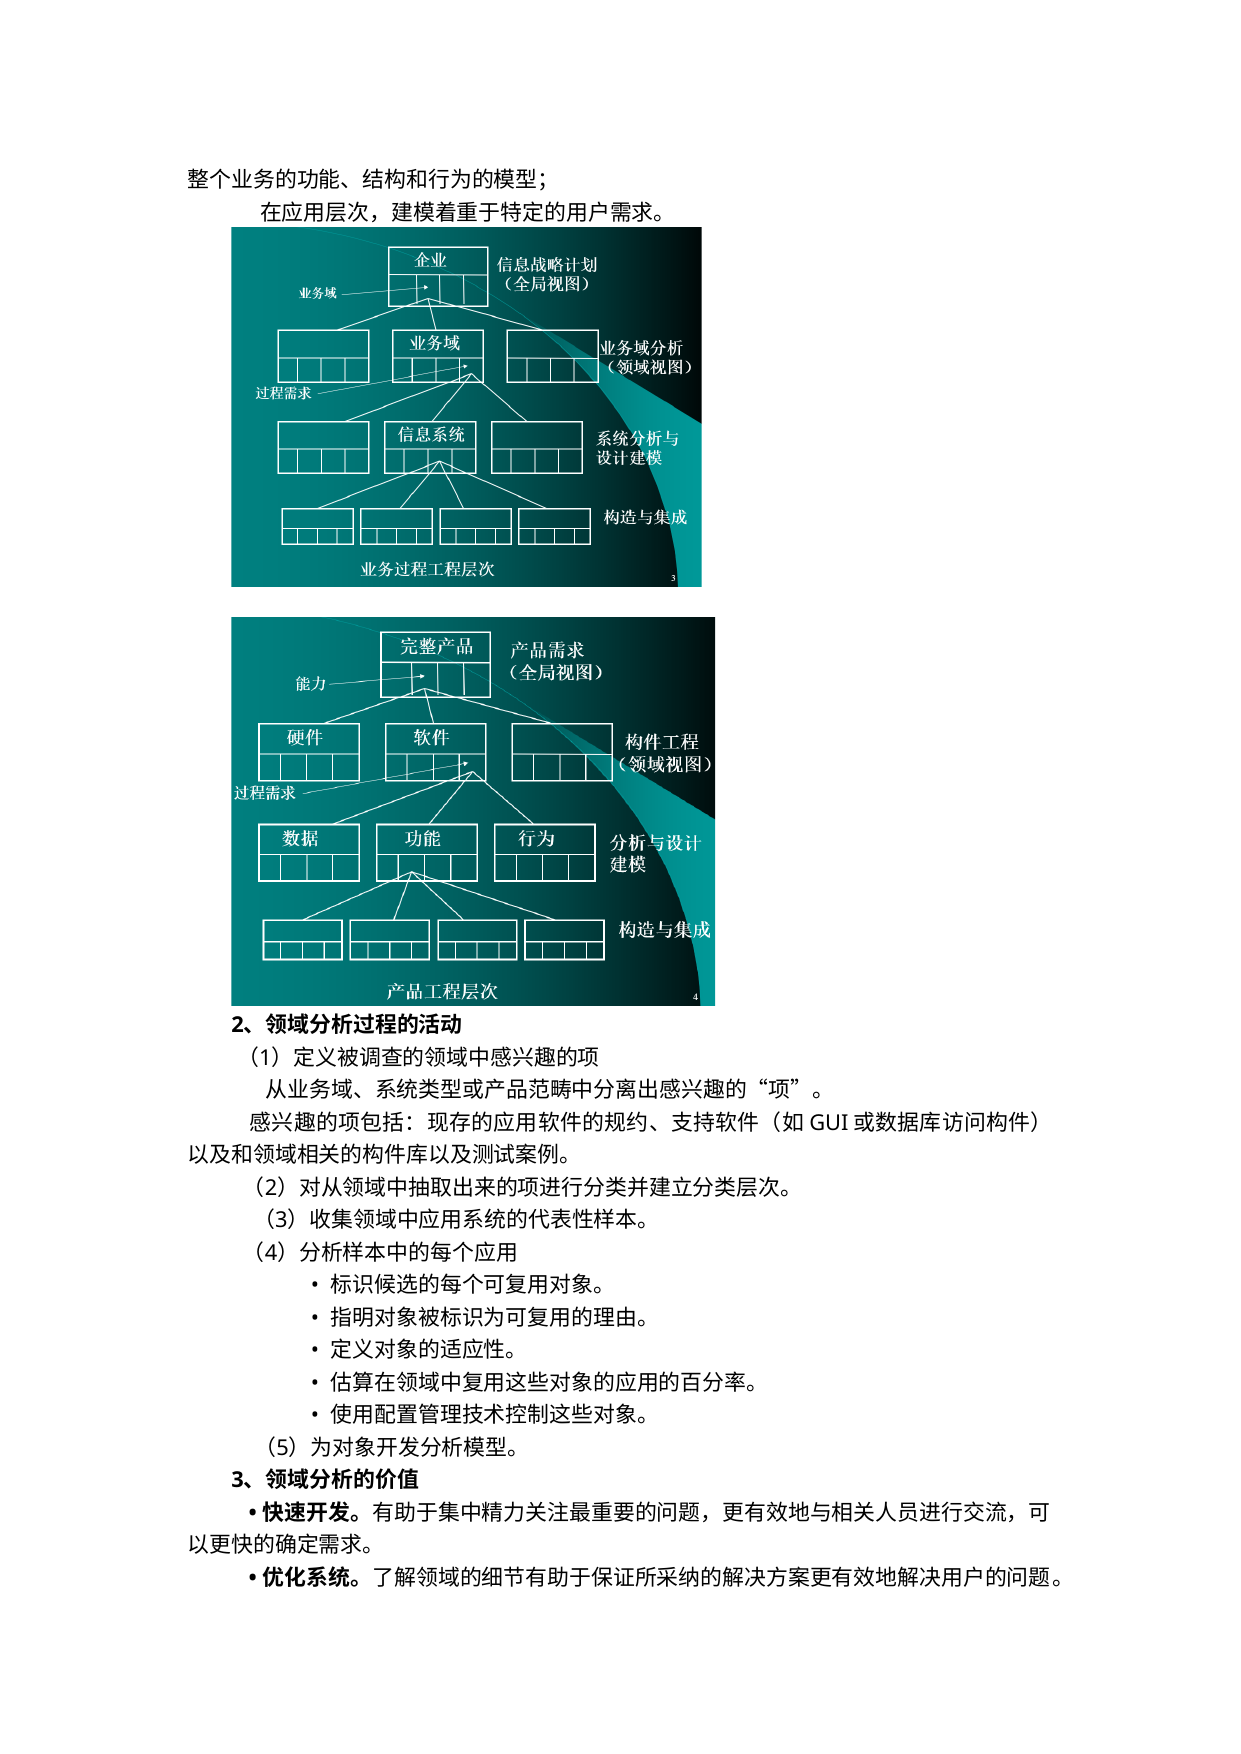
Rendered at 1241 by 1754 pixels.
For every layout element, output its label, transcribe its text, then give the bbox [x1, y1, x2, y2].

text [187, 162, 1053, 194]
text 2、领域分析过程的活动 [187, 1007, 1053, 1039]
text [187, 1559, 1053, 1592]
text 感兴趣的项包括：现存的应用软件的规约、支持软件（如GUI或数据库访问构件）以及和领域相关的构件库以及测试案例。 [187, 1104, 1053, 1169]
text • 使用配置管理技术控制这些对象。 [187, 1397, 1053, 1429]
text • 标识候选的每个可复用对象。 [187, 1267, 1053, 1299]
text 3、领域分析的价值 [187, 1462, 1053, 1494]
text （4）分析样本中的每个应用 [187, 1234, 1053, 1267]
text • 快速开发。有助于集中精力关注最重要的问题，更有效地与相关人员进行交流，可以更快的确定需求。 [187, 1494, 1053, 1559]
text • 定义对象的适应性。 [187, 1332, 1053, 1364]
text 从业务域、系统类型或产品范畴中分离出感兴趣的“项”。 [187, 1072, 1053, 1104]
picture [231, 227, 702, 587]
text • 估算在领域中复用这些对象的应用的百分率。 [187, 1364, 1053, 1397]
text 在应用层次，建模着重于特定的用户需求。 [187, 194, 1053, 227]
text （2）对从领域中抽取出来的项进行分类并建立分类层次。 [187, 1169, 1053, 1202]
text （5）为对象开发分析模型。 [187, 1429, 1053, 1462]
text （1）定义被调查的领域中感兴趣的项 [187, 1039, 1053, 1072]
picture [231, 617, 716, 1006]
text （3）收集领域中应用系统的代表性样本。 [187, 1202, 1053, 1234]
text • 指明对象被标识为可复用的理由。 [187, 1299, 1053, 1332]
